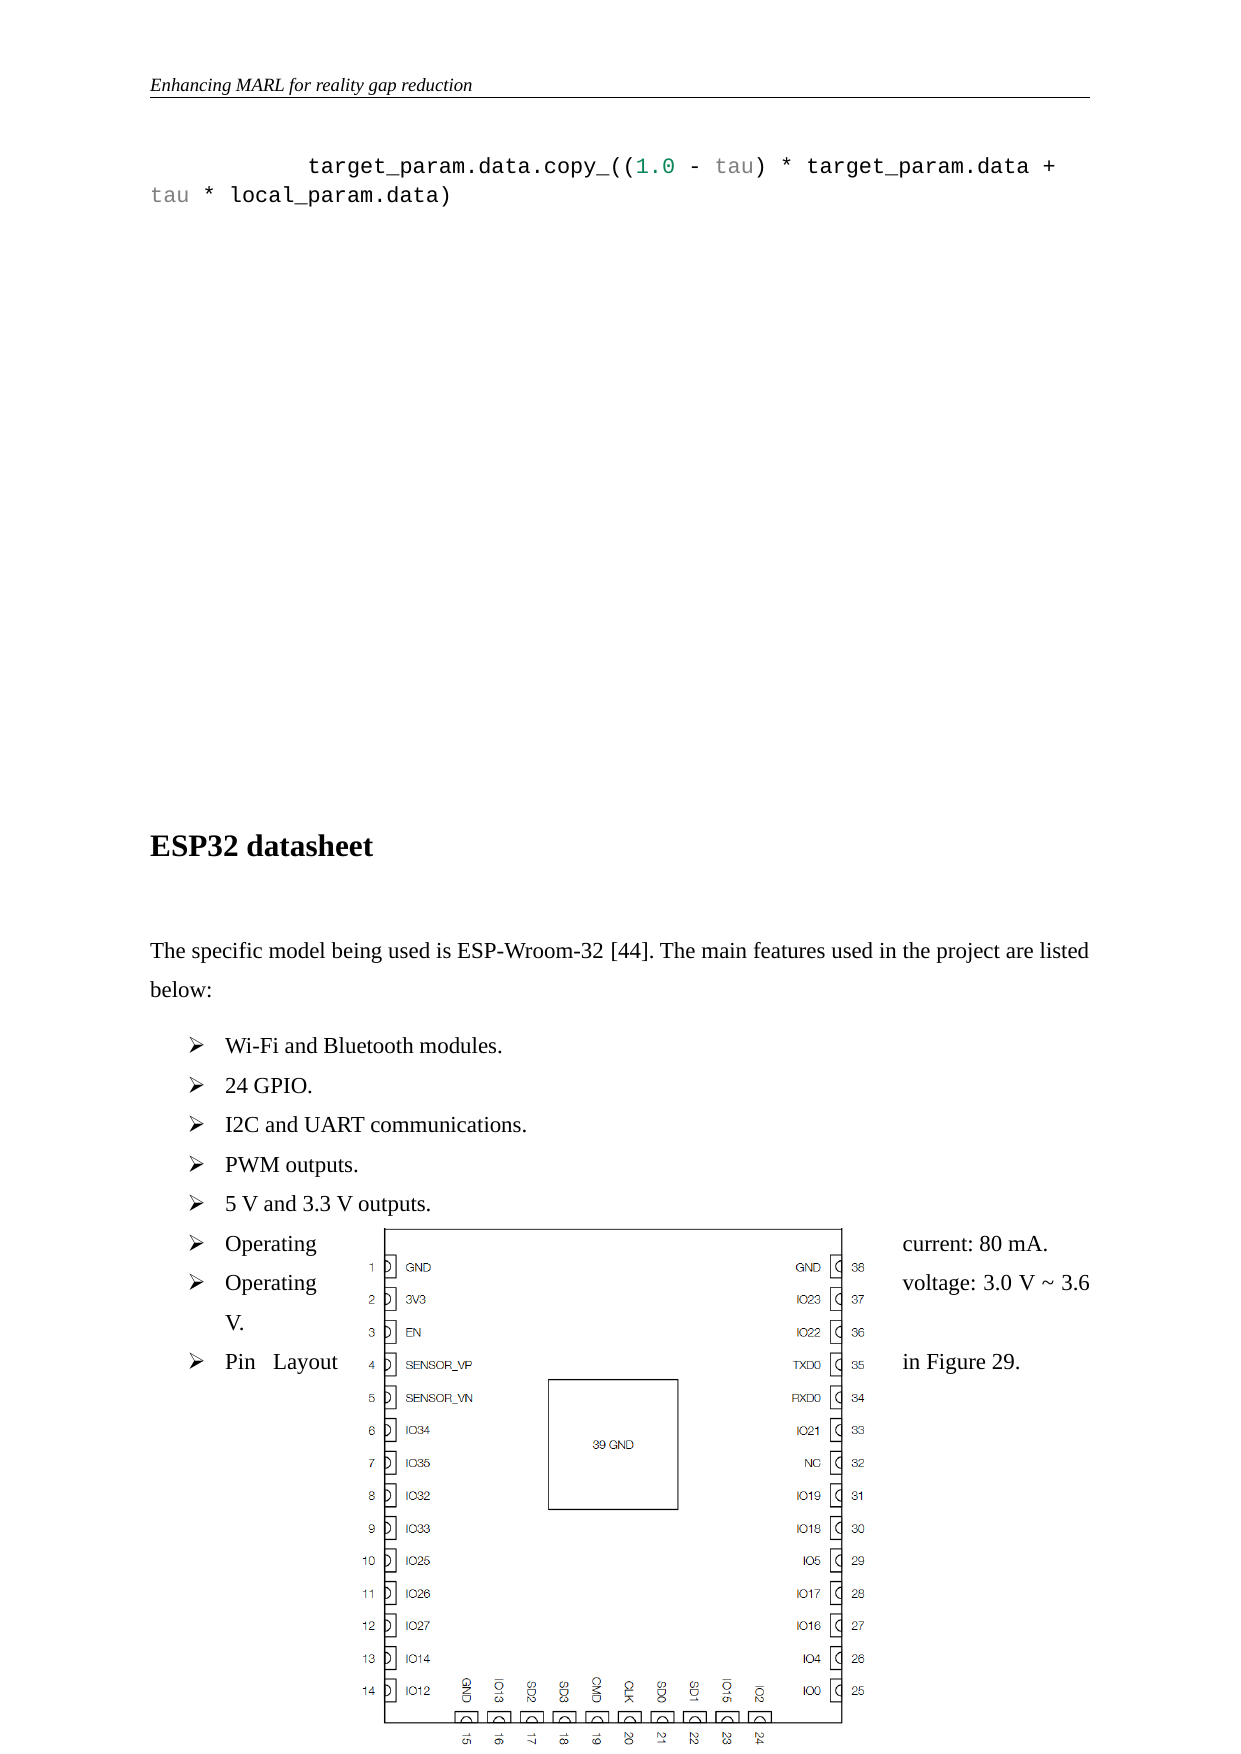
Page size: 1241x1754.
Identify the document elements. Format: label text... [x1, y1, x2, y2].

list Operating voltage: 3.0 V ~ 3.6 V. [884, 1269, 1090, 1335]
picture [356, 1228, 884, 1754]
text The specific model being used is ESP-Wroom-32 [44]. The main features used in the project are listed below: [150, 937, 1090, 1003]
list 24 GPIO. [187, 1072, 1090, 1098]
list Operating voltage: 3.0 V ~ 3.6 V. [187, 1269, 356, 1335]
subtitle ESP32 datasheet [150, 827, 1090, 863]
list Operating current: 80 mA. [187, 1230, 356, 1256]
list PWM outputs. [187, 1151, 1090, 1177]
list Operating current: 80 mA. [884, 1230, 1090, 1256]
list I2C and UART communications. [187, 1112, 1090, 1138]
list Pin Layout in Figure 24. [884, 1348, 1090, 1375]
text target_param.data.copy_((1.0 - tau) * target_param.data + tau * local_param.data) [150, 150, 1090, 209]
list Wi-Fi and Bluetooth modules. [187, 1033, 1090, 1059]
list Pin Layout in Figure 24. [187, 1348, 356, 1375]
list 5 V and 3.3 V outputs. [187, 1191, 1090, 1217]
